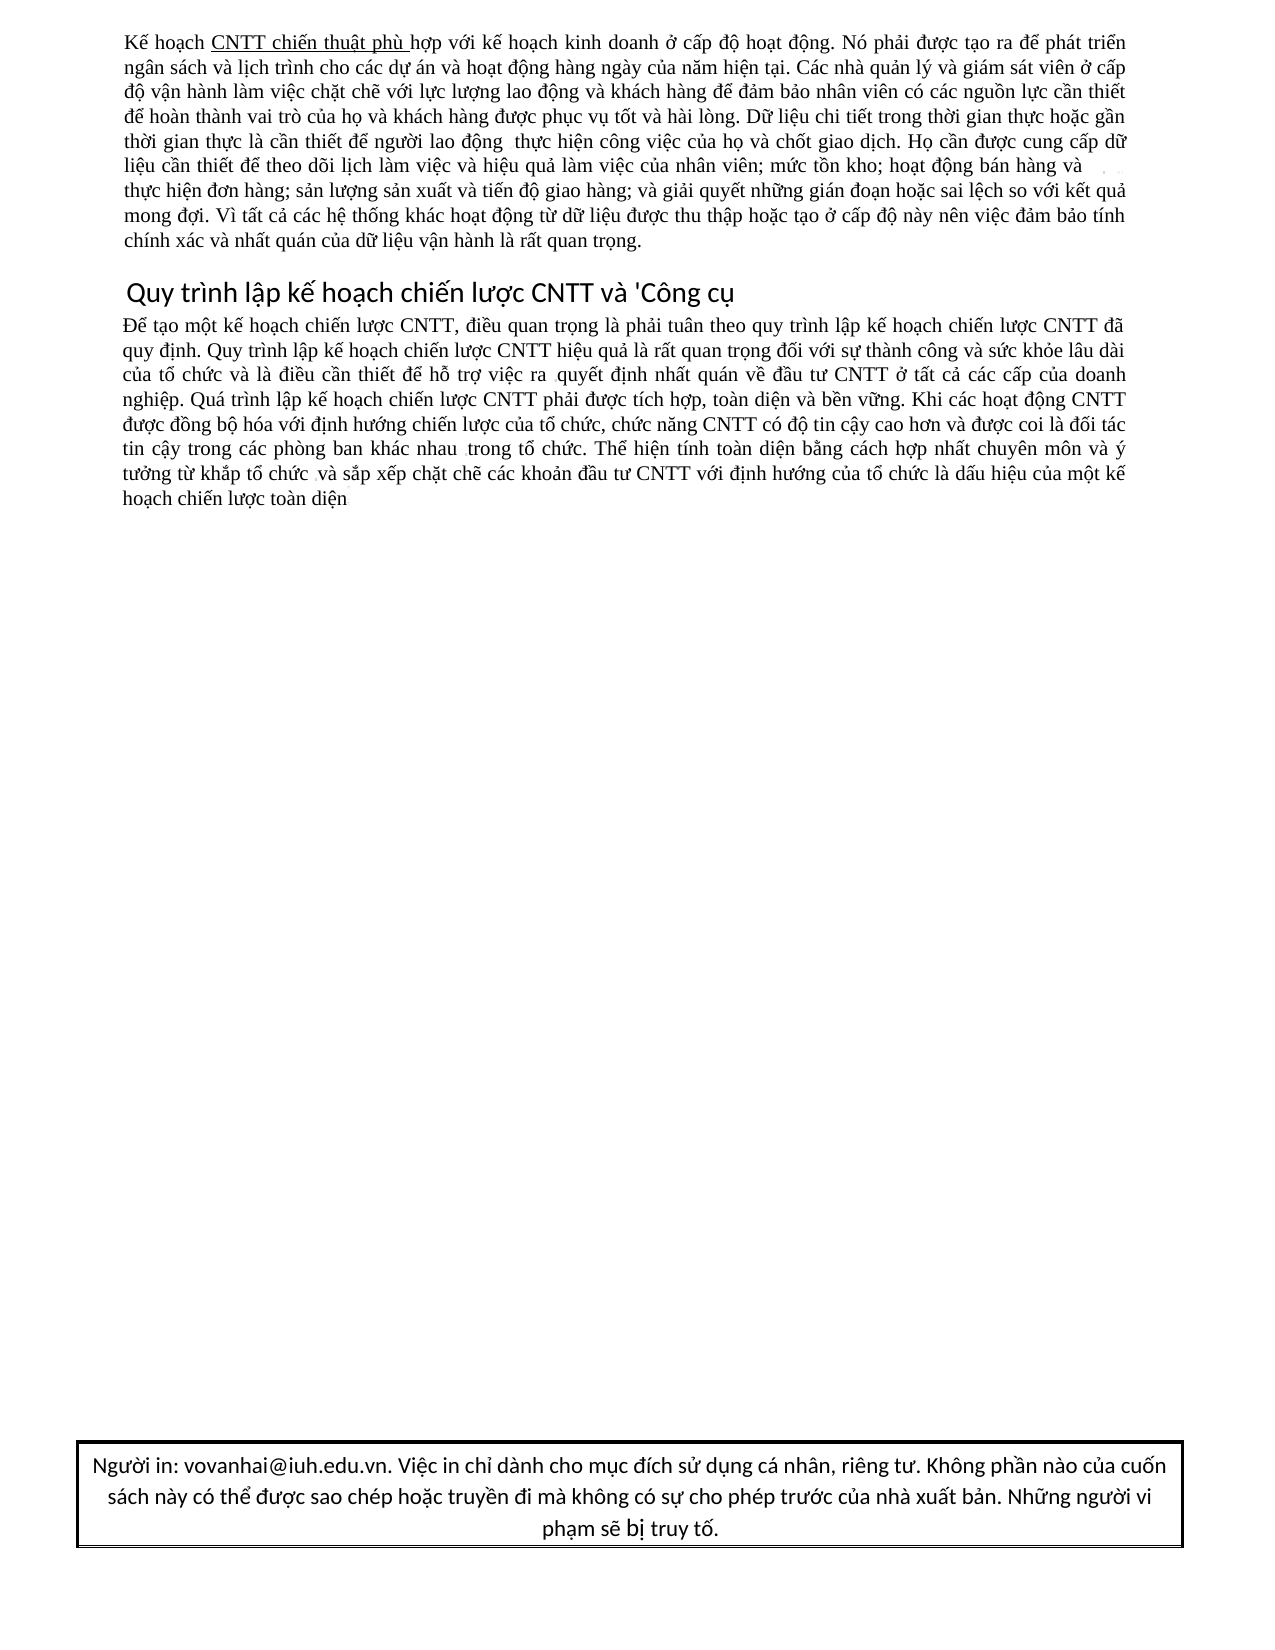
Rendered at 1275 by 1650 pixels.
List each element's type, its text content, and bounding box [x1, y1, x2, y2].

text Để tạo một kế hoạch chiến lược CNTT, điều quan trọng là phải tuân theo quy trình lập kế hoạch chiến lược CNTT đã quy định. Quy trình lập kế hoạch chiến lược CNTT hiệu quả là rất quan trọng đối với sự thành công và sức khỏe lâu dài của tổ chức và là điều cần thiết để hỗ trợ việc ra quyết định nhất quán về đầu tư CNTT ở tất cả các cấp của doanh nghiệp. Quá trình lập kế hoạch chiến lược CNTT phải được tích hợp, toàn diện và bền vững. Khi các hoạt động CNTT được đồng bộ hóa với định hướng chiến lược của tổ chức, chức năng CNTT có độ tin cậy cao hơn và được coi là đối tác tin cậy trong các phòng ban khác nhau trong tổ chức. Thể hiện tính toàn diện bằng cách hợp nhất chuyên môn và ý tưởng từ khắp tổ chức và sắp xếp chặt chẽ các khoản đầu tư CNTT với định hướng của tổ chức là dấu hiệu của một kế hoạch chiến lược toàn diện [122, 313, 1127, 510]
text Kế hoạch CNTT chiến thuật phù hợp với kế hoạch kinh doanh ở cấp độ hoạt động. Nó phải được tạo ra để phát triển ngân sách và lịch trình cho các dự án và hoạt động hàng ngày của năm hiện tại. Các nhà quản lý và giám sát viên ở cấp độ vận hành làm việc chặt chẽ với lực lượng lao động và khách hàng để đảm bảo nhân viên có các nguồn lực cần thiết để hoàn thành vai trò của họ và khách hàng được phục vụ tốt và hài lòng. Dữ liệu chi tiết trong thời gian thực hoặc gần thời gian thực là cần thiết để người lao động thực hiện công việc của họ và chốt giao dịch. Họ cần được cung cấp dữ liệu cần thiết để theo dõi lịch làm việc và hiệu quả làm việc của nhân viên; mức tồn kho; hoạt động bán hàng và thực hiện đơn hàng; sản lượng sản xuất và tiến độ giao hàng; và giải quyết những gián đoạn hoặc sai lệch so với kết quả mong đợi. Vì tất cả các hệ thống khác hoạt động từ dữ liệu được thu thập hoặc tạo ở cấp độ này nên việc đảm bảo tính chính xác và nhất quán của dữ liệu vận hành là rất quan trọng. [124, 30, 1127, 252]
subtitle Quy trình lập kế hoạch chiến lược CNTT và 'Công cụ [126, 274, 836, 309]
picture [347, 486, 351, 505]
